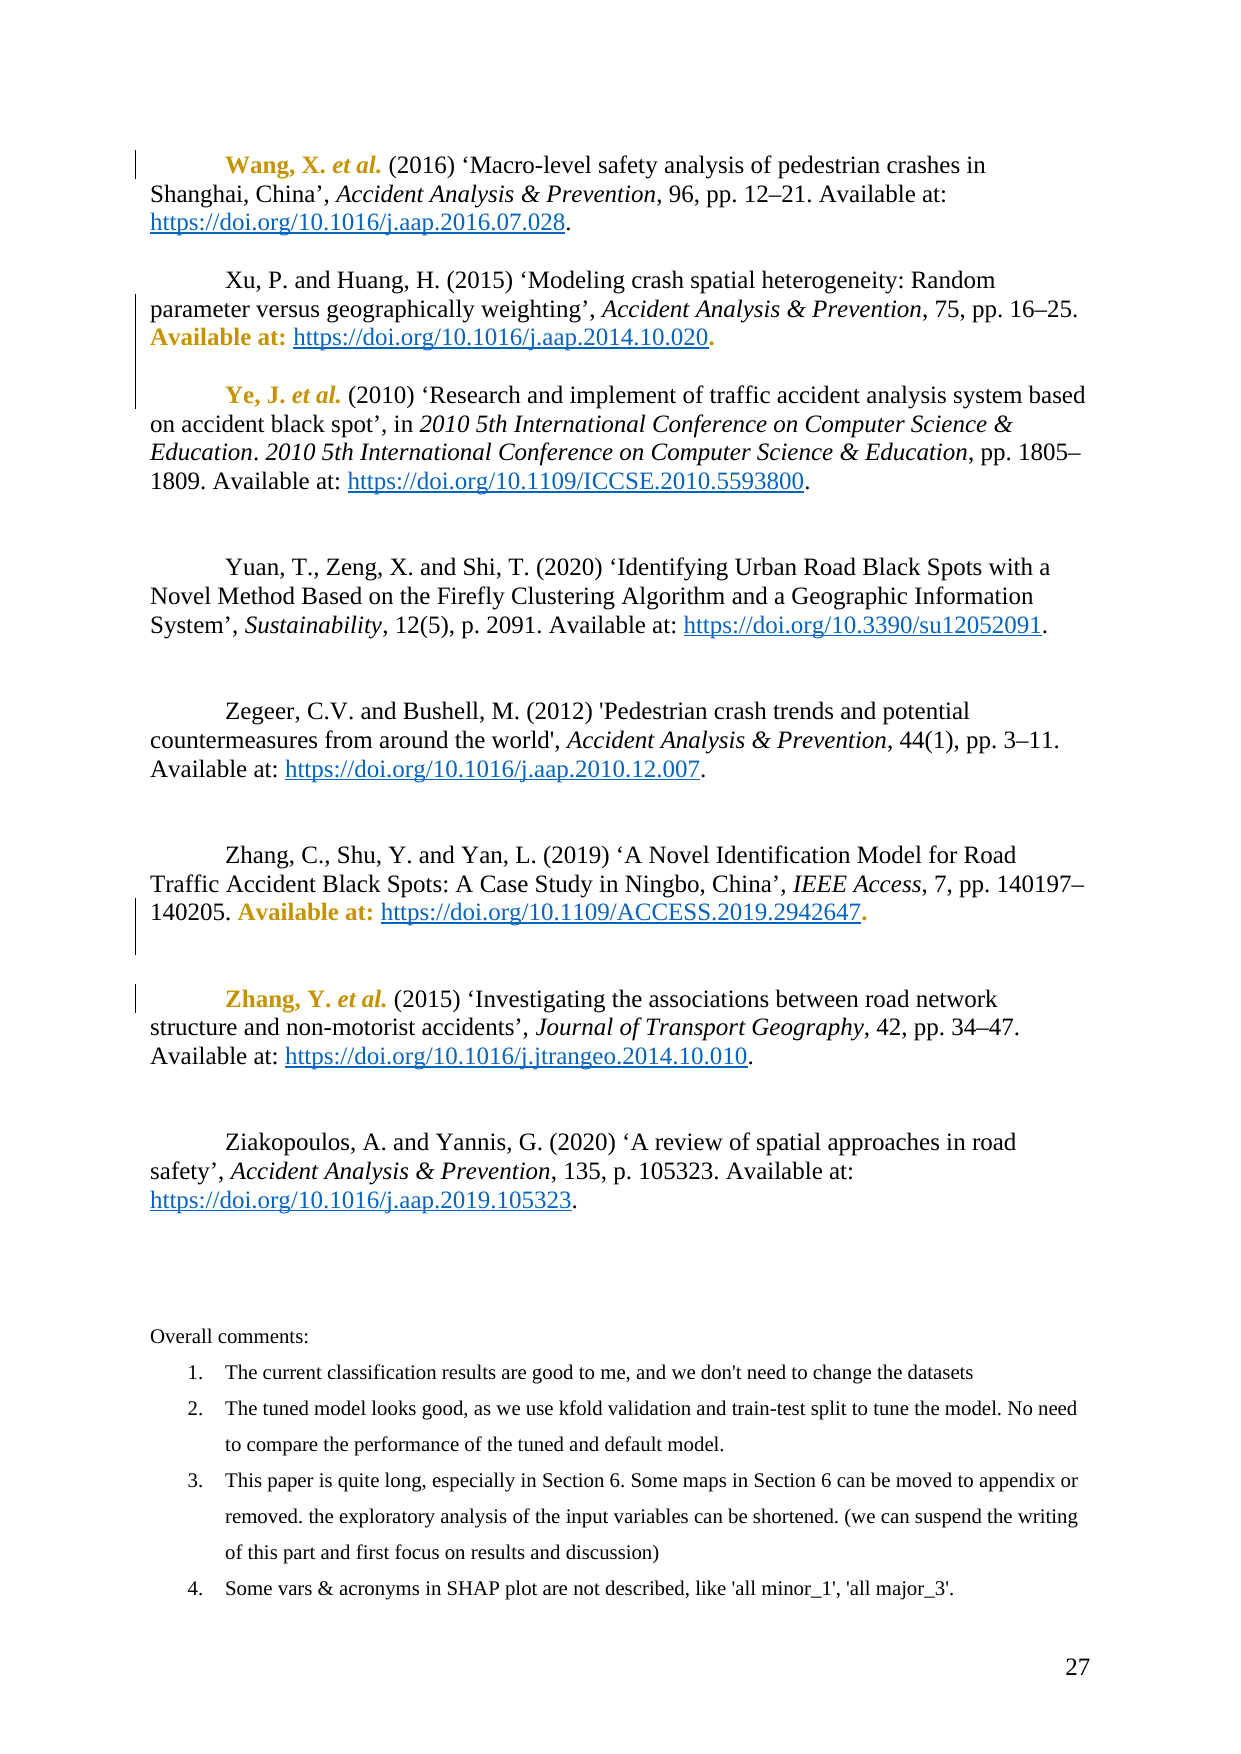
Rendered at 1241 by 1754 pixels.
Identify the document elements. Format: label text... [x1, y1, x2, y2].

text Ziakopoulos, A. and Yannis, G. (2020) ‘A review of spatial approaches in road safety’, Accident Analysis & Prevention, 135, p. 105323. Available at: https://doi.org/10.1016/j.aap.2019.105323. [150, 1127, 1090, 1214]
text Zegeer, C.V. and Bushell, M. (2012) 'Pedestrian crash trends and potential countermeasures from around the world', Accident Analysis & Prevention, 44(1), pp. 3–11. Available at: https://doi.org/10.1016/j.aap.2010.12.007. [150, 696, 1090, 782]
list Some vars & acronyms in SHAP plot are not described, like 'all minor_1', 'all major_3'. [187, 1576, 1090, 1600]
text Wang, X. et al. (2016) ‘Macro-level safety analysis of pedestrian crashes in Shanghai, China’, Accident Analysis & Prevention, 96, pp. 12–21. Available at: https://doi.org/10.1016/j.aap.2016.07.028. [150, 150, 1090, 236]
text Zhang, C., Shu, Y. and Yan, L. (2019) ‘A Novel Identification Model for Road Traffic Accident Black Spots: A Case Study in Ningbo, China’, IEEE Access, 7, pp. 140197–140205. Available at: https://doi.org/10.1109/ACCESS.2019.2942647. [150, 840, 1090, 926]
text Zhang, Y. et al. (2015) ‘Investigating the associations between road network structure and non-motorist accidents’, Journal of Transport Geography, 42, pp. 34–47. Available at: https://doi.org/10.1016/j.jtrangeo.2014.10.010. [150, 984, 1090, 1070]
list This paper is quite long, especially in Section 6. Some maps in Section 6 can be moved to appendix or removed. the exploratory analysis of the input variables can be shortened. (we can suspend the writing of this part and first focus on results and discussion) [187, 1468, 1090, 1564]
text Yuan, T., Zeng, X. and Shi, T. (2020) ‘Identifying Urban Road Black Spots with a Novel Method Based on the Firefly Clustering Algorithm and a Geographic Information System’, Sustainability, 12(5), p. 2091. Available at: https://doi.org/10.3390/su12052091. [150, 552, 1090, 639]
text Ye, J. et al. (2010) ‘Research and implement of traffic accident analysis system based on accident black spot’, in 2010 5th International Conference on Computer Science & Education. 2010 5th International Conference on Computer Science & Education, pp. 1805–1809. Available at: https://doi.org/10.1109/ICCSE.2010.5593800. [150, 380, 1090, 495]
text Overall comments: [150, 1324, 1090, 1348]
list The tuned model looks good, as we use kfold validation and train-test split to tune the model. No need to compare the performance of the tuned and default model. [187, 1396, 1090, 1456]
text Xu, P. and Huang, H. (2015) ‘Modeling crash spatial heterogeneity: Random parameter versus geographically weighting’, Accident Analysis & Prevention, 75, pp. 16–25. Available at: https://doi.org/10.1016/j.aap.2014.10.020. [150, 265, 1090, 351]
list The current classification results are good to me, and we don't need to change the datasets [187, 1360, 1090, 1384]
